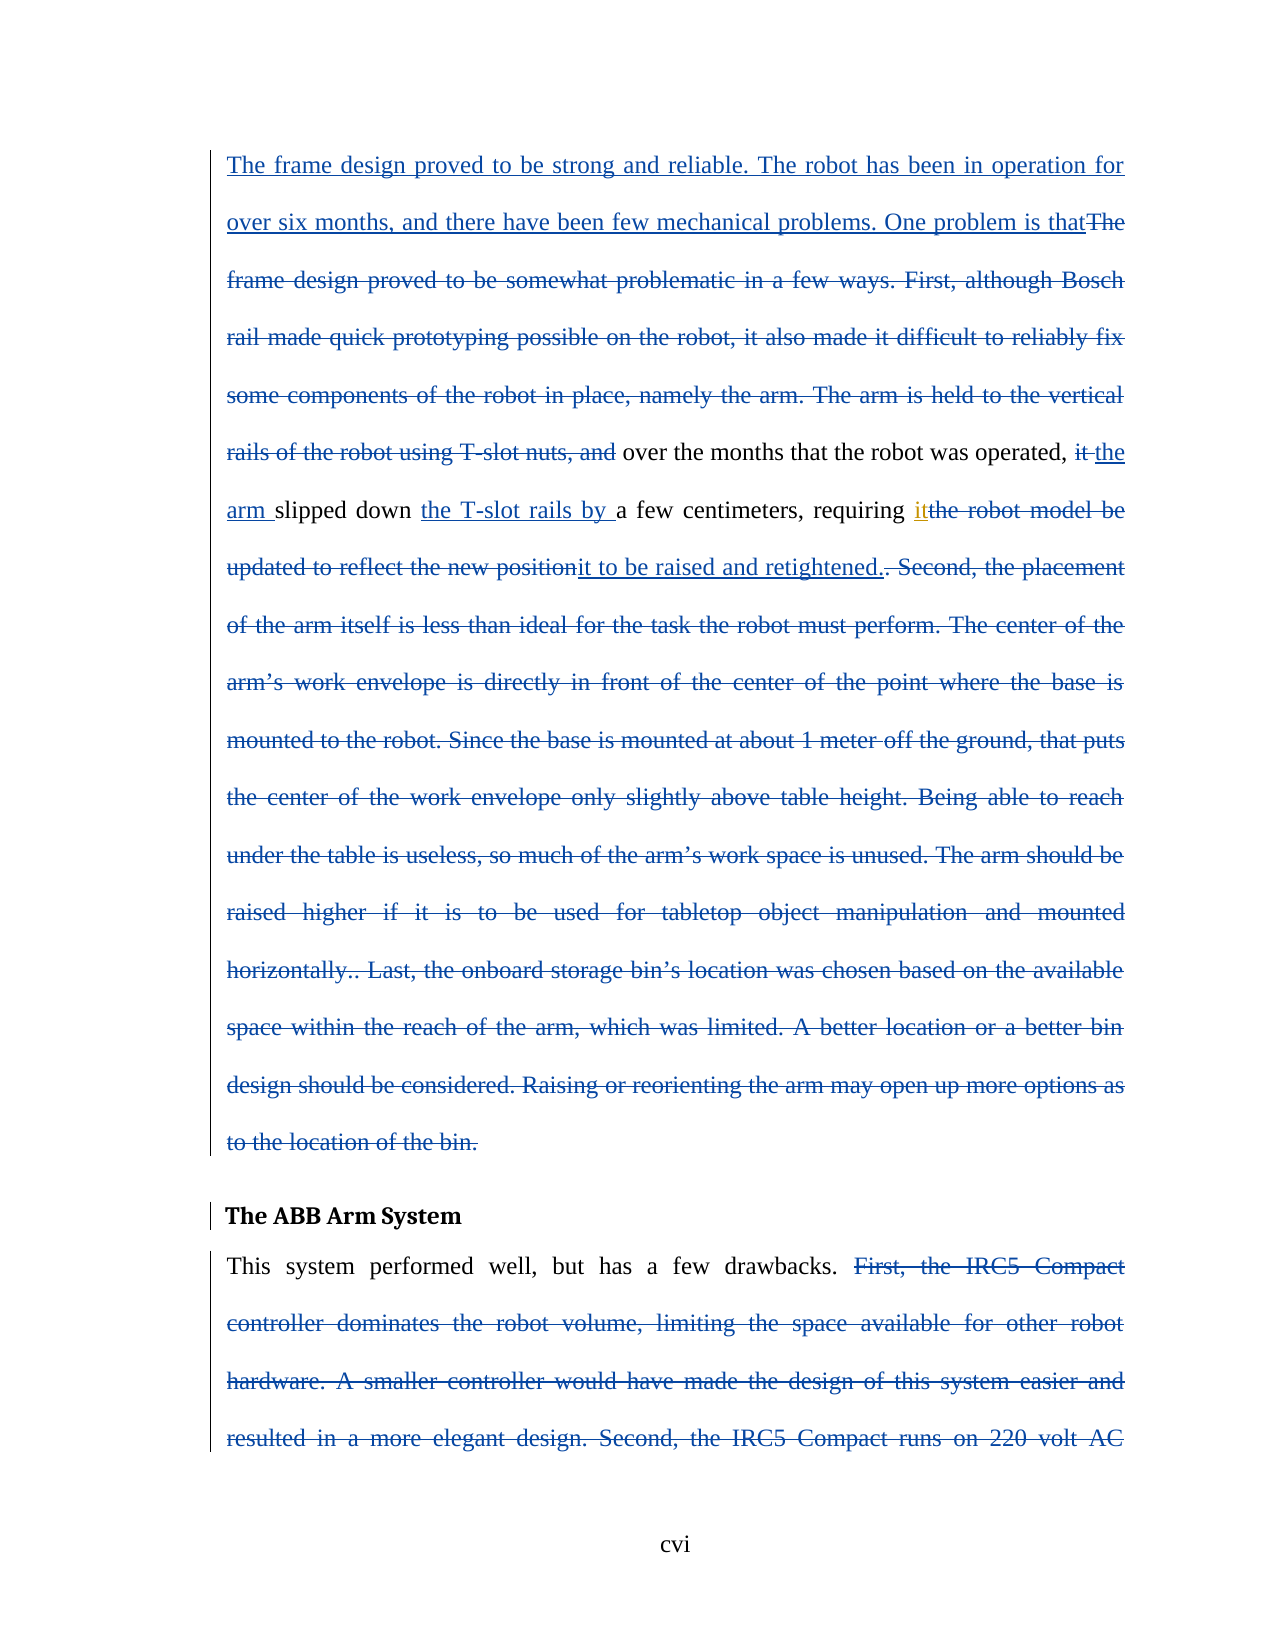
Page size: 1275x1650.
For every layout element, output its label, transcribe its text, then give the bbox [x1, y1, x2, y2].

text over the months that the robot was operated, slipped down a few centimeters, requiring [226, 742, 1125, 913]
text over the months that the robot was operated, slipped down a few centimeters, requiring [226, 282, 1125, 338]
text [226, 1383, 1125, 1452]
subtitle The ABB Arm System [225, 1202, 1125, 1230]
text over the months that the robot was operated, slipped down a few centimeters, requiring [226, 627, 1125, 741]
text over the months that the robot was operated, slipped down a few centimeters, requiring [226, 150, 1125, 175]
text over the months that the robot was operated, slipped down a few centimeters, requiring [226, 1087, 1125, 1156]
text over the months that the robot was operated, slipped down a few centimeters, requiring [226, 914, 1125, 1086]
text over the months that the robot was operated, slipped down a few centimeters, requiring [226, 339, 1125, 626]
text over the months that the robot was operated, slipped down a few centimeters, requiring [226, 176, 1125, 281]
